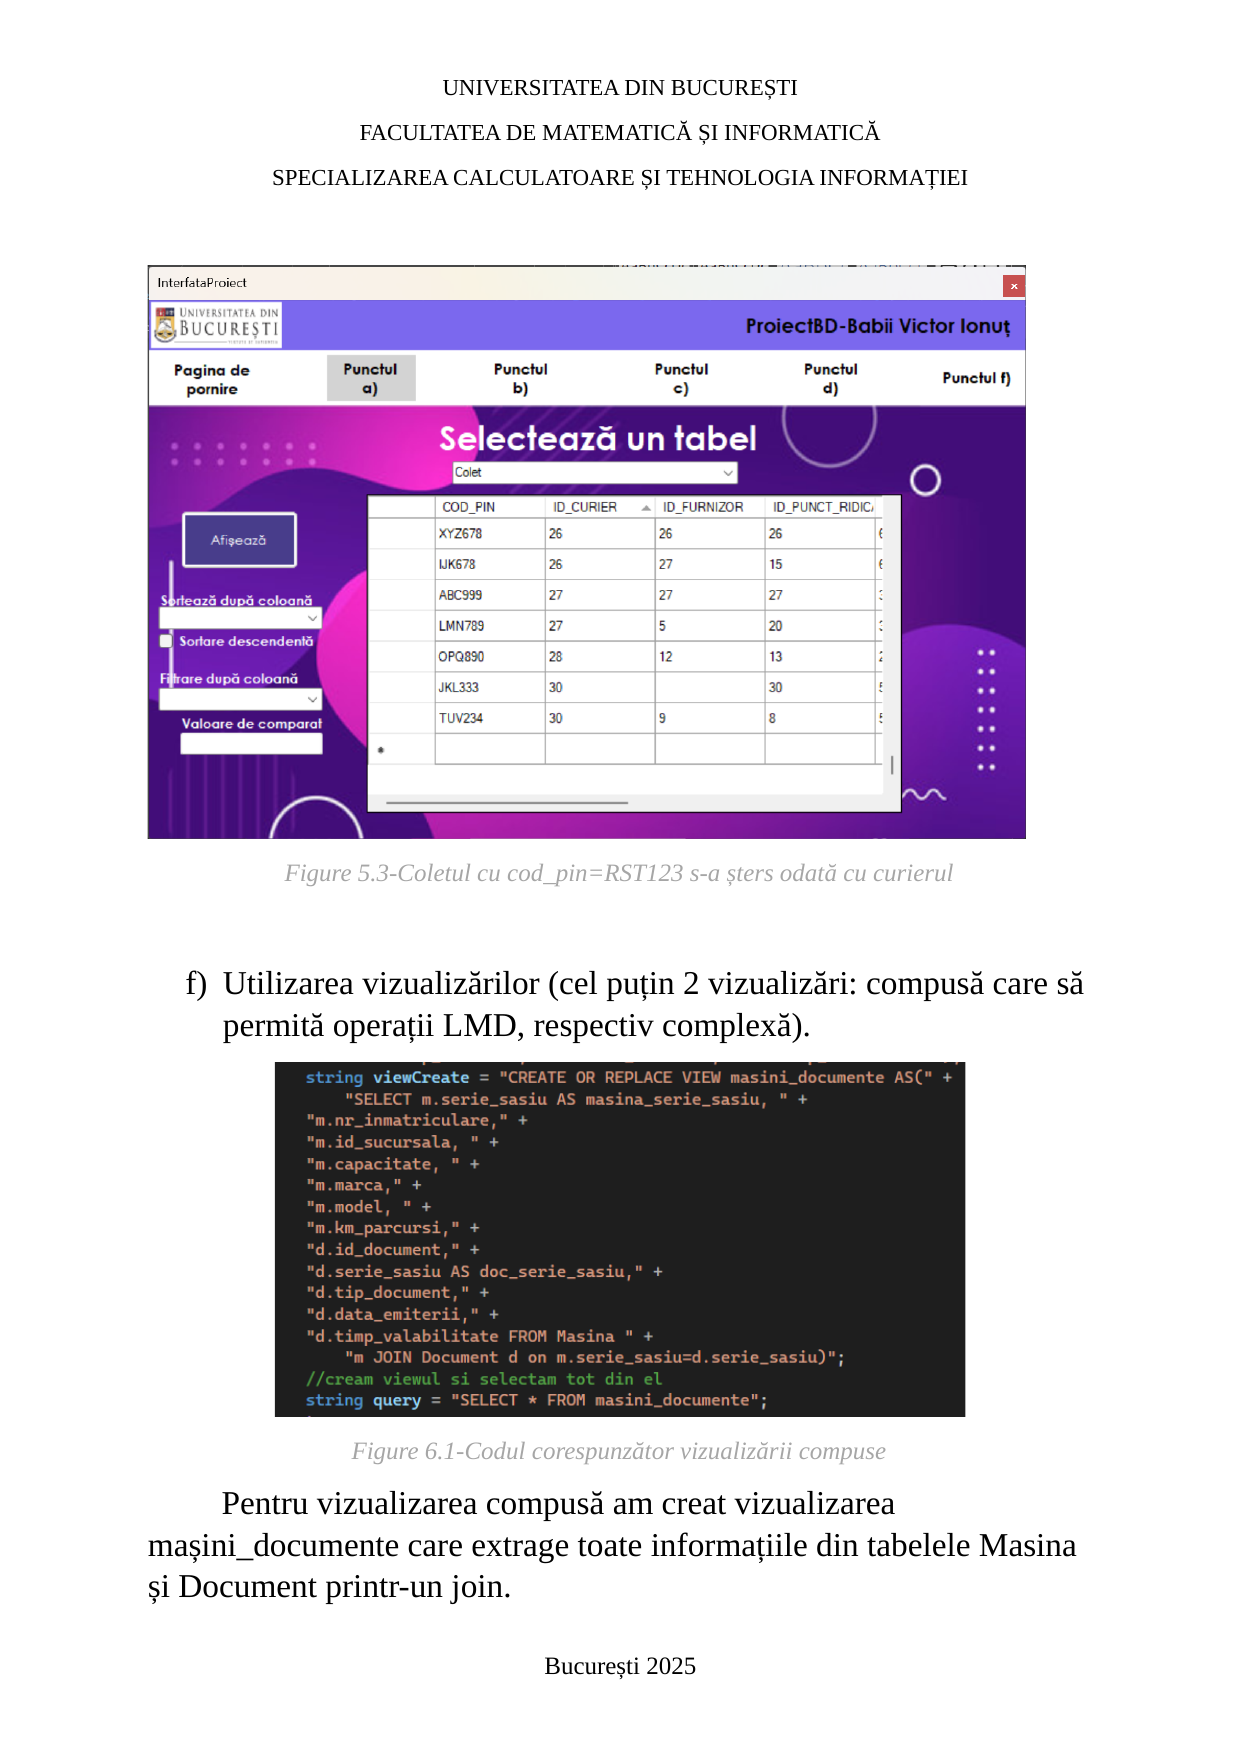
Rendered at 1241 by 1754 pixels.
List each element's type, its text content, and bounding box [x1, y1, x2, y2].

picture [274, 1062, 966, 1417]
list Utilizarea vizualizărilor (cel puțin 2 vizualizări: compusă care să permită operații LMD, respectiv complexă). [185, 963, 1093, 1043]
text Pentru vizualizarea compusă am creat vizualizarea mașini_documente care extrage toate informațiile din tabelele Masina și Document printr-un join. [148, 1484, 1093, 1605]
text Figure 5.3-Coletul cu cod_pin=RST123 s-a șters odată cu curierul [148, 858, 1093, 887]
text Figure 6.1-Codul corespunzător vizualizării compuse [148, 1436, 1093, 1465]
picture [147, 265, 1026, 839]
